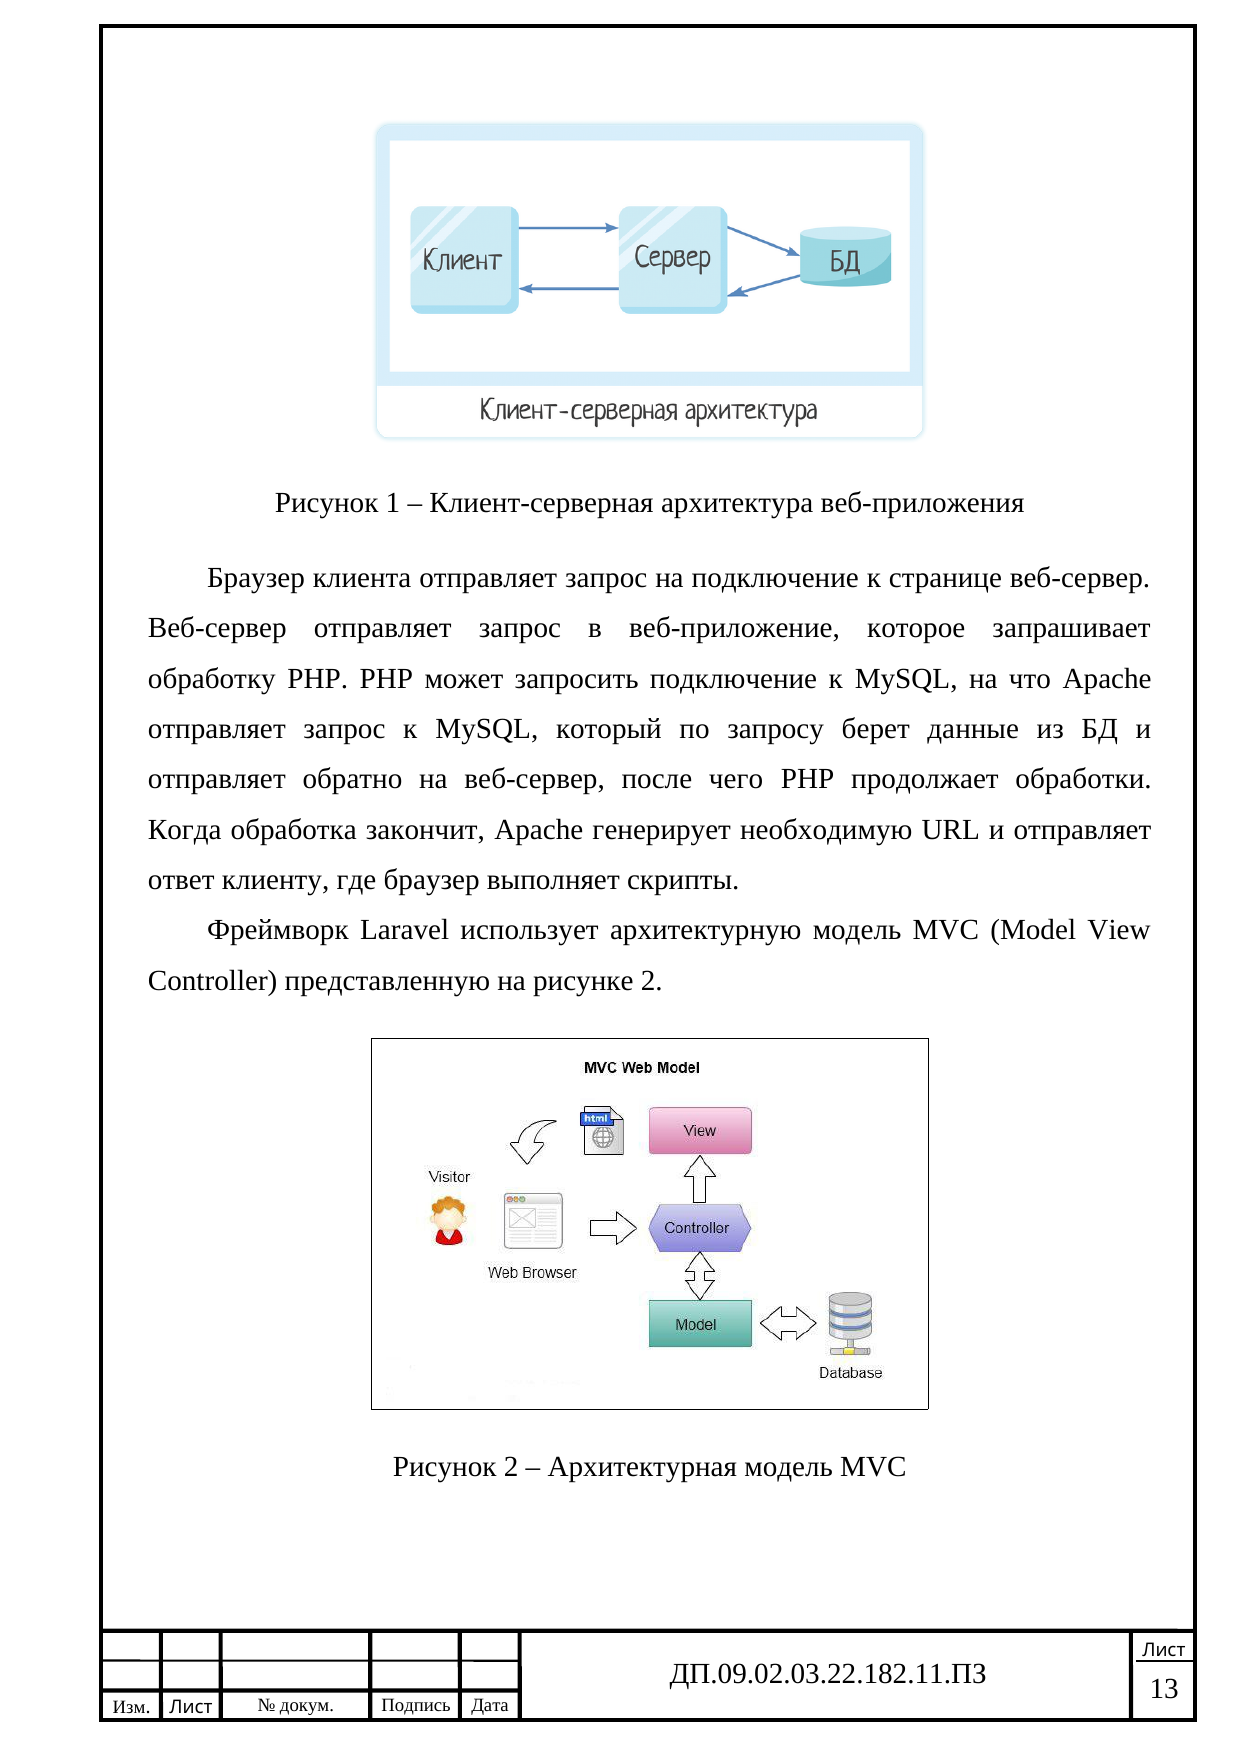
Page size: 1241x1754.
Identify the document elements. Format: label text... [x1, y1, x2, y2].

text Фреймворк Laravel использует архитектурную модель MVC (Model View Controller) представленную на рисунке 2. [148, 912, 1152, 996]
text Рисунок 2 – Архитектурная модель MVC [118, 1449, 1181, 1482]
text Рисунок 1 – Клиент-серверная архитектура веб-приложения [118, 485, 1181, 518]
picture [372, 1039, 928, 1409]
picture [370, 118, 929, 444]
text Браузер клиента отправляет запрос на подключение к странице веб-сервер. Веб-сервер отправляет запрос в веб-приложение, которое запрашивает обработку PHP. PHP может запросить подключение к MySQL, на что Apache отправляет запрос к MySQL, который по запросу берет данные из БД и отправляет обратно на веб-сервер, после чего PHP продолжает обработки. Когда обработка закончит, Apache генерирует необходимую URL и отправляет ответ клиенту, где браузер выполняет скрипты. [148, 560, 1152, 896]
